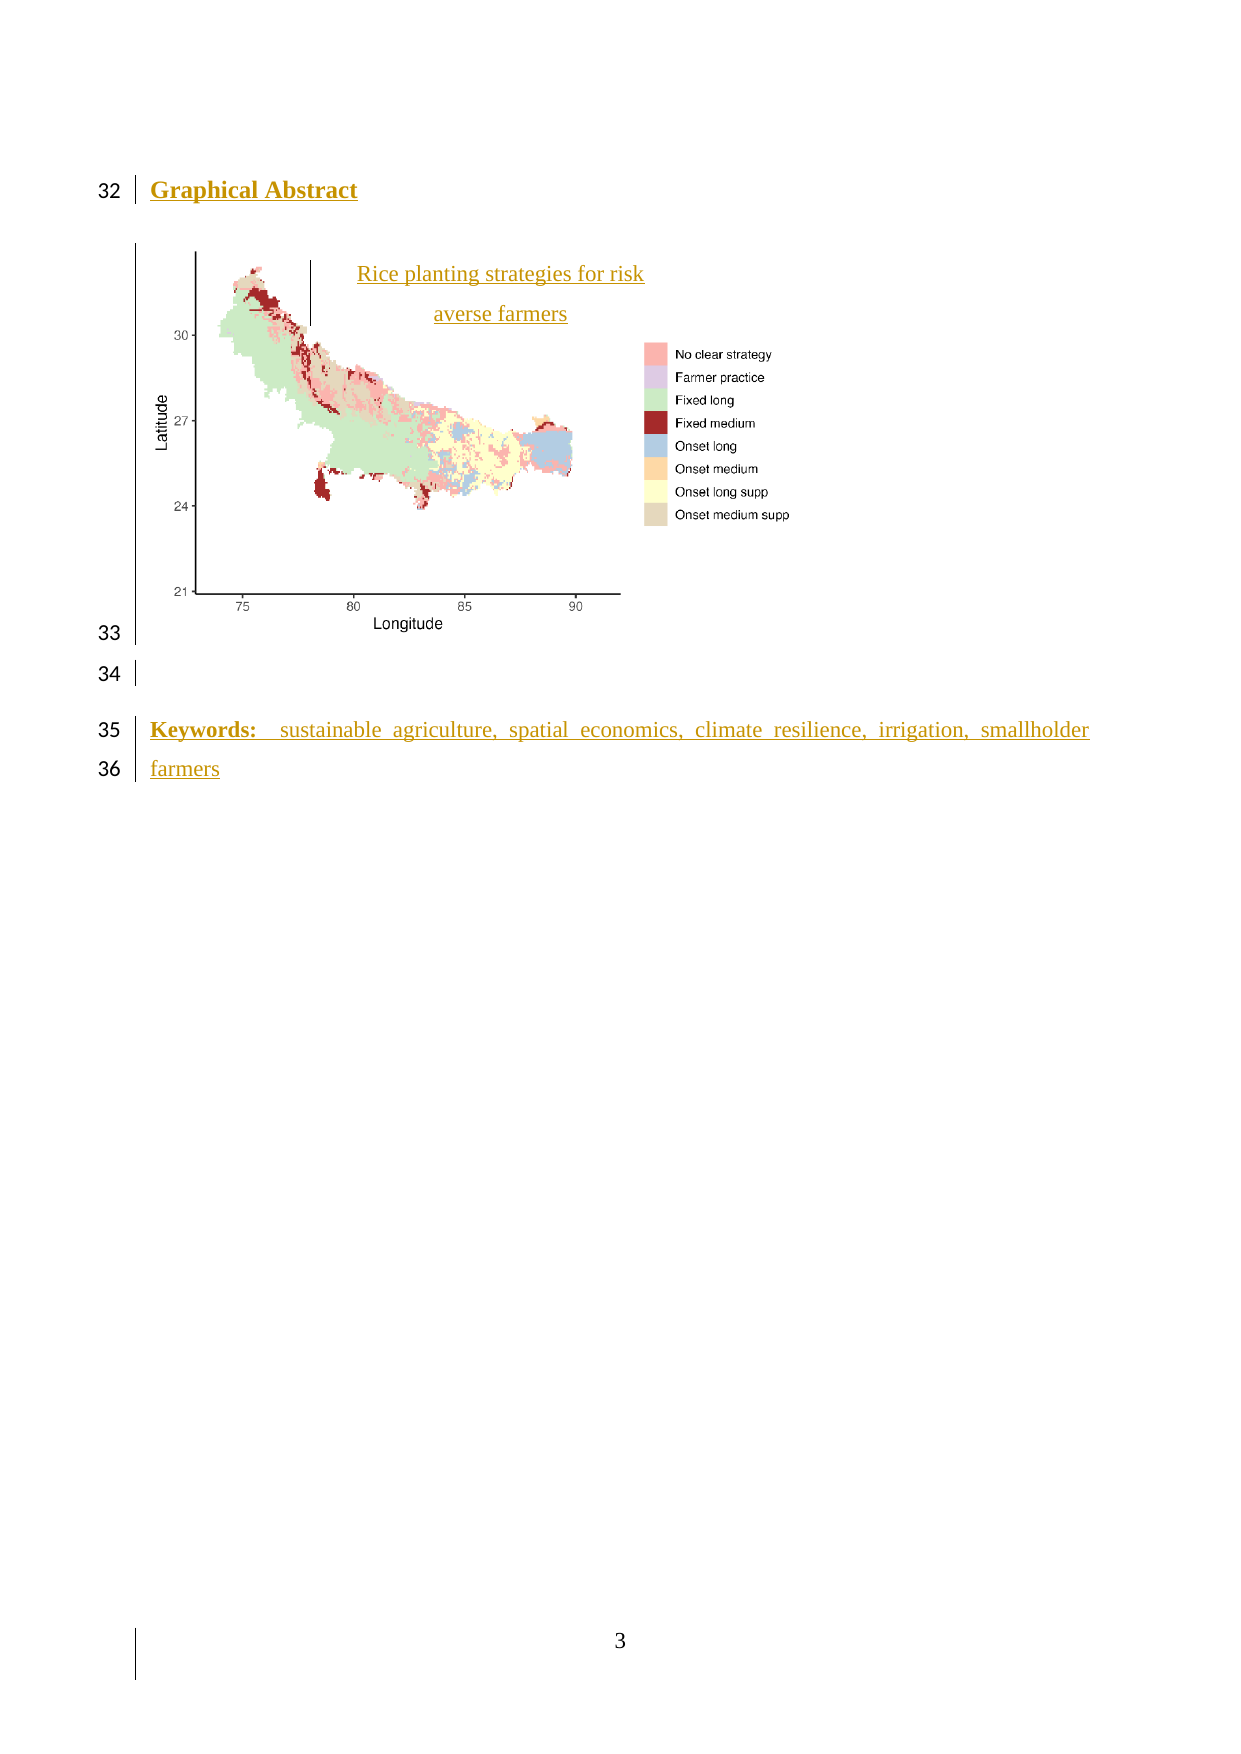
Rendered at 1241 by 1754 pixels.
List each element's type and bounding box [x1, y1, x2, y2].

picture [150, 243, 802, 640]
